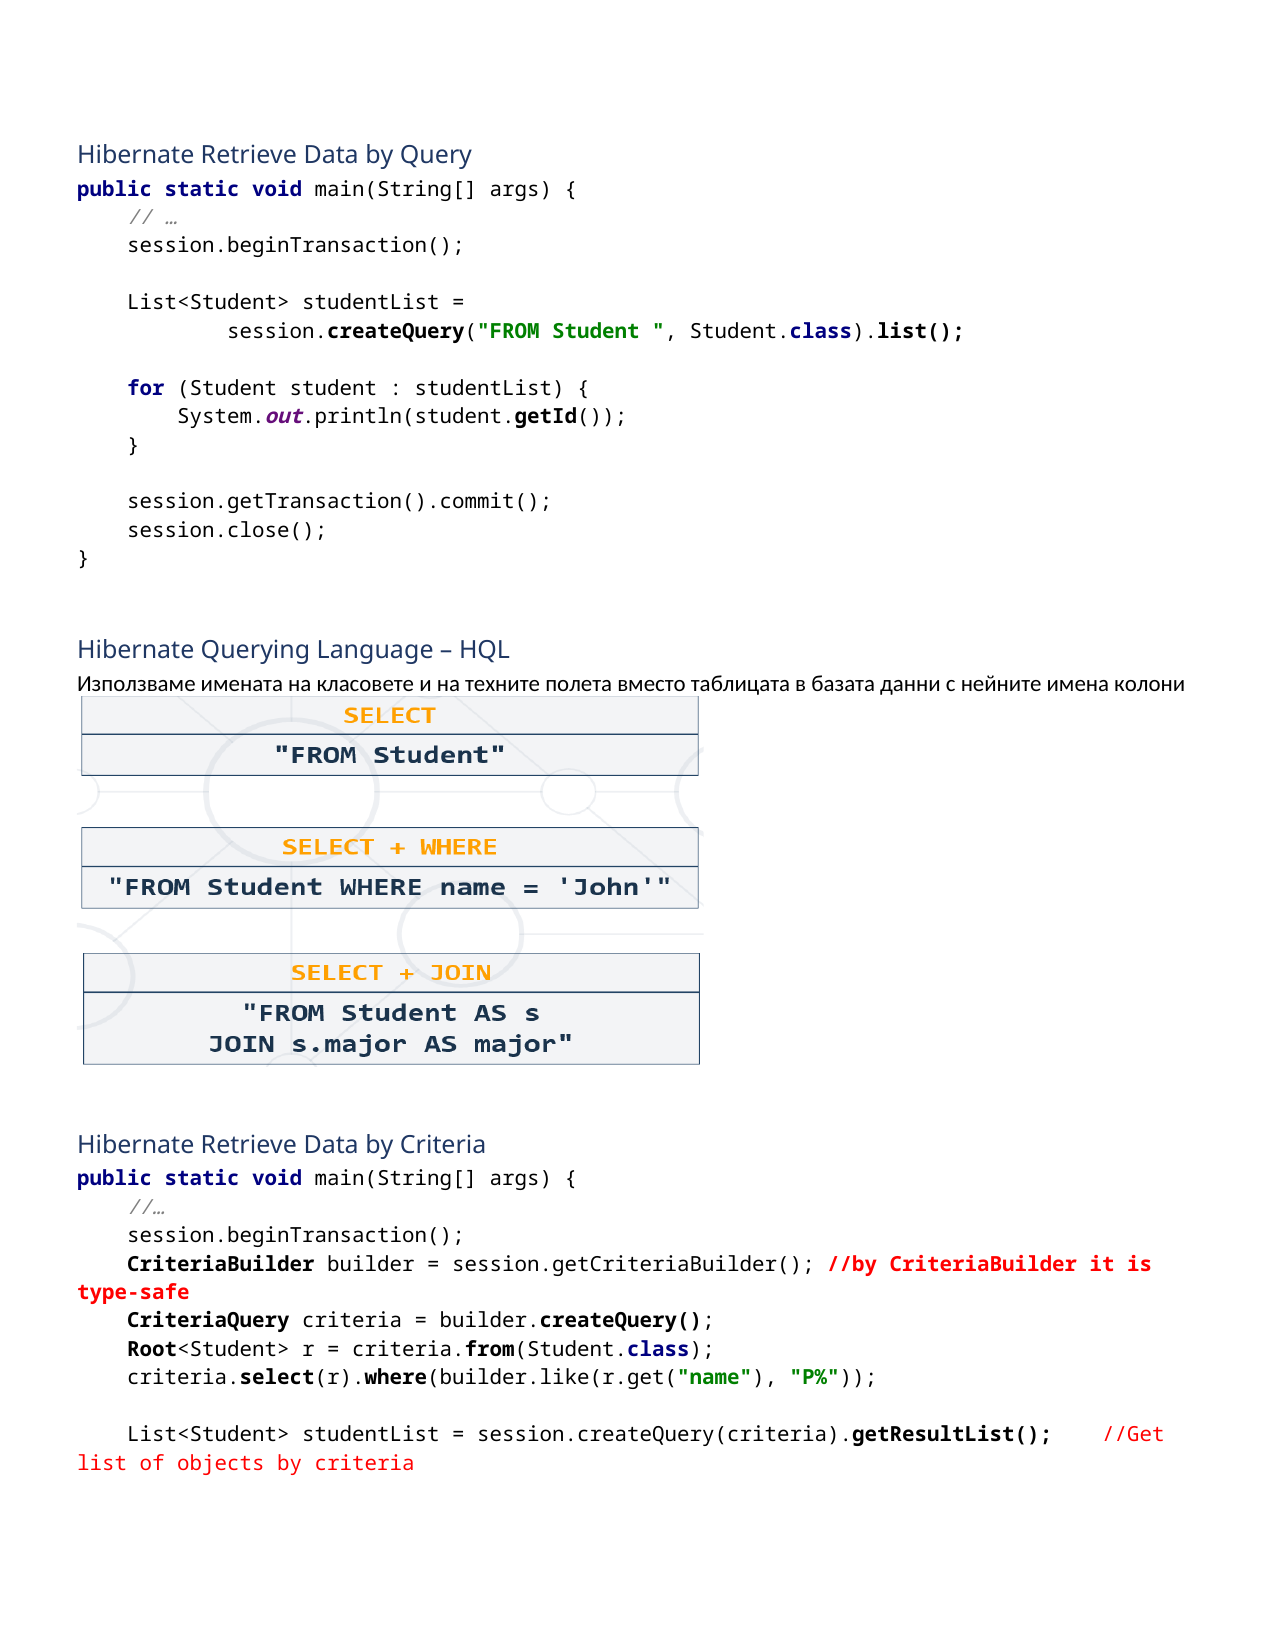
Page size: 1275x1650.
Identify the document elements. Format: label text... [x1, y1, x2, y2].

text for (Student student : studentList) { System.out.println(student.getId()); } [77, 344, 1198, 458]
picture [76, 696, 704, 1067]
subtitle Hibernate Retrieve Data by Criteria [77, 1127, 1198, 1161]
subtitle Hibernate Retrieve Data by Query [77, 137, 1198, 171]
text public static void main(String[] args) { //… session.beginTransaction(); CriteriaBuilder builder = session.getCriteriaBuilder(); //by CriteriaBuilder it is type-safe CriteriaQuery criteria = builder.createQuery(); Root<Student> r = criteria.from(Student.class); criteria.select(r).where(builder.like(r.get("name"), "P%")); [77, 1163, 1198, 1391]
subtitle Hibernate Querying Language – HQL [77, 632, 1198, 666]
text session.getTransaction().commit(); session.close(); } [77, 458, 1198, 572]
text public static void main(String[] args) { // … session.beginTransaction(); List<Student> studentList = session.createQuery("FROM Student ", Student.class).list(); [77, 174, 1198, 344]
text Използваме имената на класовете и на техните полета вместо таблицата в базата данни с нейните имена колони [77, 669, 1198, 697]
text List<Student> studentList = session.createQuery(criteria).getResultList(); //Get list of objects by criteria [77, 1391, 1198, 1476]
